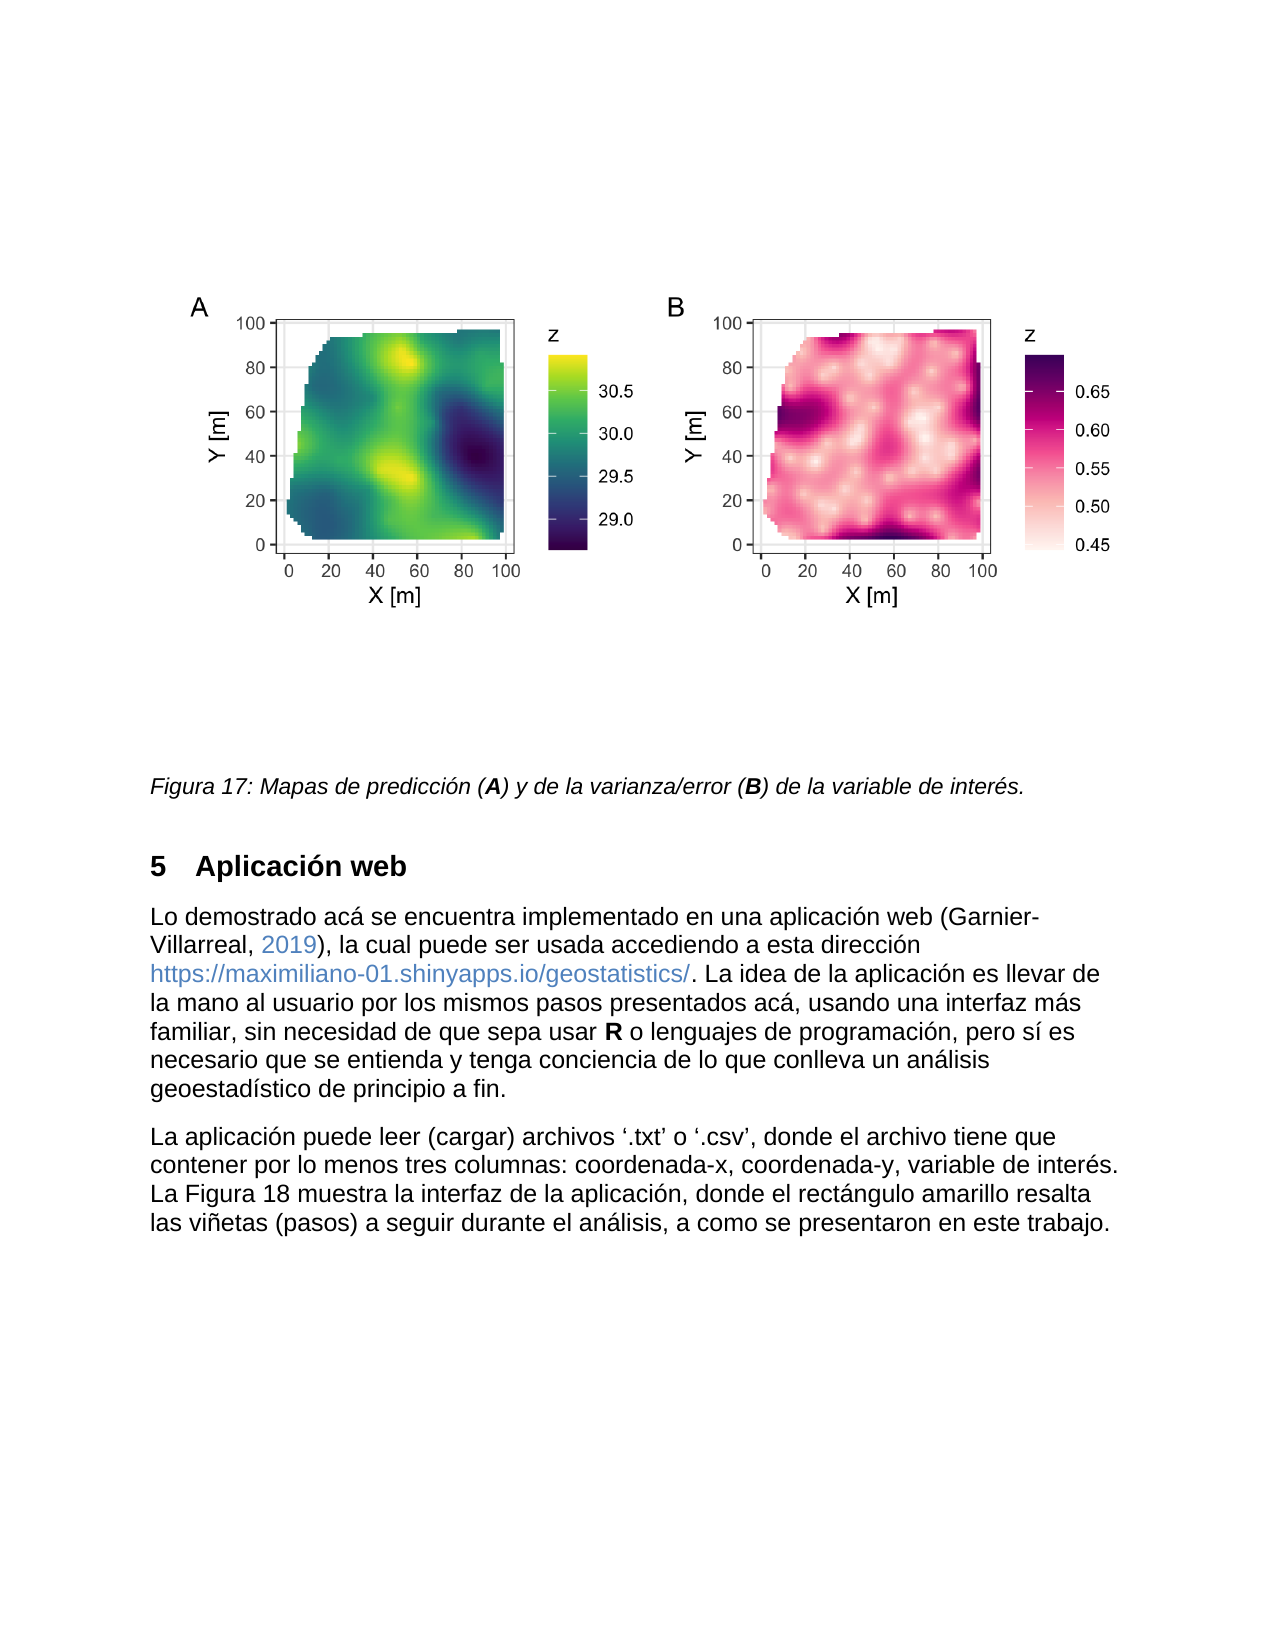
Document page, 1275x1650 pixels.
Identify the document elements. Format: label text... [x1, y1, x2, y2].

subtitle Aplicación web [150, 849, 1125, 883]
text Lo demostrado acá se encuentra implementado en una aplicación web (Garnier-Villarreal, 2019), la cual puede ser usada accediendo a esta dirección https://maximiliano-01.shinyapps.io/geostatistics/. La idea de la aplicación es llevar de la mano al usuario por los mismos pasos presentados acá, usando una interfaz más familiar, sin necesidad de que sepa usar R o lenguajes de programación, pero sí es necesario que se entienda y tenga conciencia de lo que conlleva un análisis geoestadístico de principio a fin. [150, 902, 1125, 1103]
text Figura 17: Mapas de predicción (A) y de la varianza/error (B) de la variable de interés. [150, 773, 1125, 799]
text La aplicación puede leer (cargar) archivos ‘.txt’ o ‘.csv’, donde el archivo tiene que contener por lo menos tres columnas: coordenada-x, coordenada-y, variable de interés. La Figura 18 muestra la interfaz de la aplicación, donde el rectángulo amarillo resalta las viñetas (pasos) a seguir durante el análisis, a como se presentaron en este trabajo. [150, 1122, 1125, 1237]
picture [168, 150, 1144, 752]
